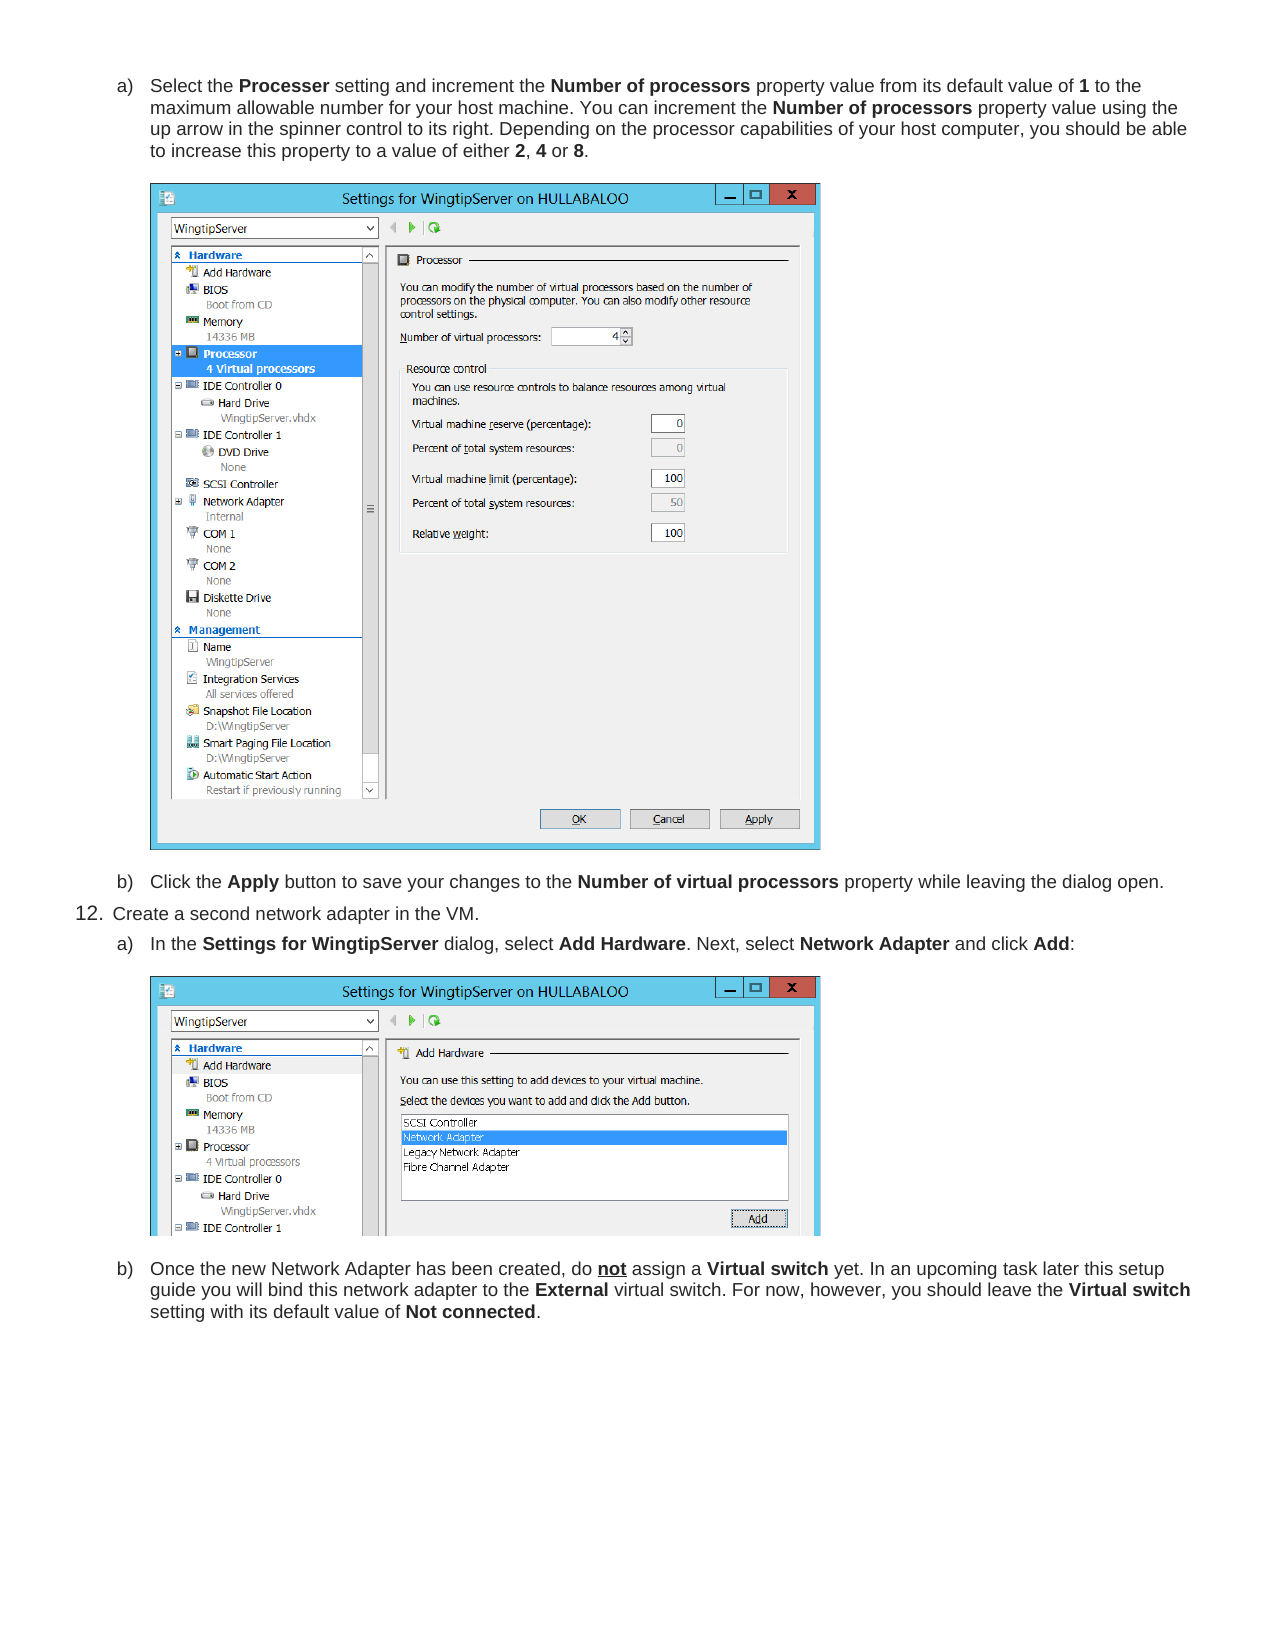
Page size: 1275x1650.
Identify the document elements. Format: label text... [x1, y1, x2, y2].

picture [150, 183, 821, 850]
text In the Settings for WingtipServer dialog, select Add Hardware. Next, select Network Adapter and click Add: [117, 933, 1200, 955]
text Create a second network adapter in the VM. [75, 901, 1200, 925]
text Once the new Network Adapter has been created, do not assign a Virtual switch yet. In an upcoming task later this setup guide you will bind this network adapter to the External virtual switch. For now, however, you should leave the Virtual switch setting with its default value of Not connected. [117, 1258, 1200, 1322]
text Select the Processer setting and increment the Number of processors property value from its default value of 1 to the maximum allowable number for your host machine. You can increment the Number of processors property value using the up arrow in the spinner control to its right. Depending on the processor capabilities of your host computer, you should be able to increase this property to a value of either 2, 4 or 8. [117, 75, 1200, 161]
picture [150, 976, 821, 1236]
text Click the Apply button to save your changes to the Number of virtual processors property while leaving the dialog open. [117, 871, 1200, 893]
